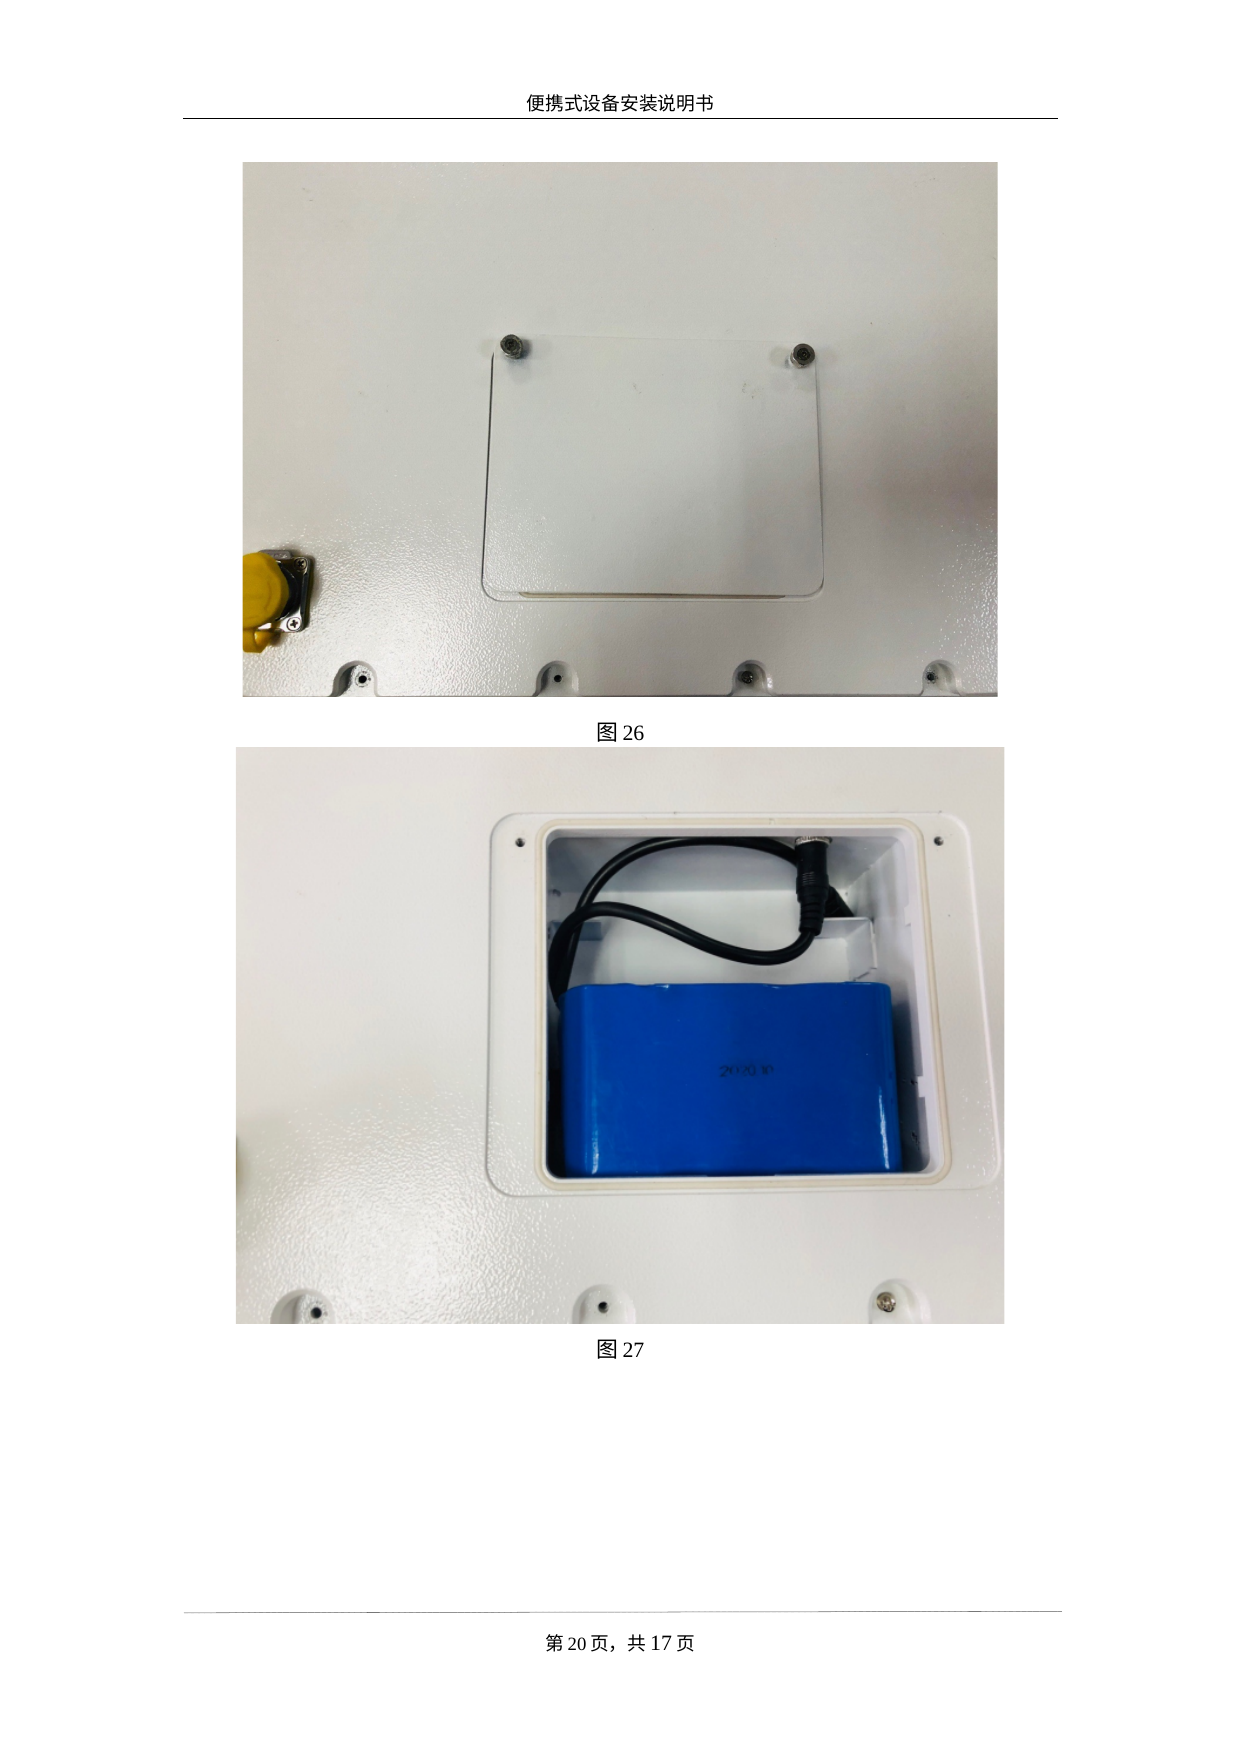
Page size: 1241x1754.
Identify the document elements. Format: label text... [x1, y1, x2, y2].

picture [235, 747, 1005, 1324]
text 图26 [183, 714, 1058, 747]
picture [242, 162, 998, 697]
text 图27 [183, 1332, 1058, 1364]
